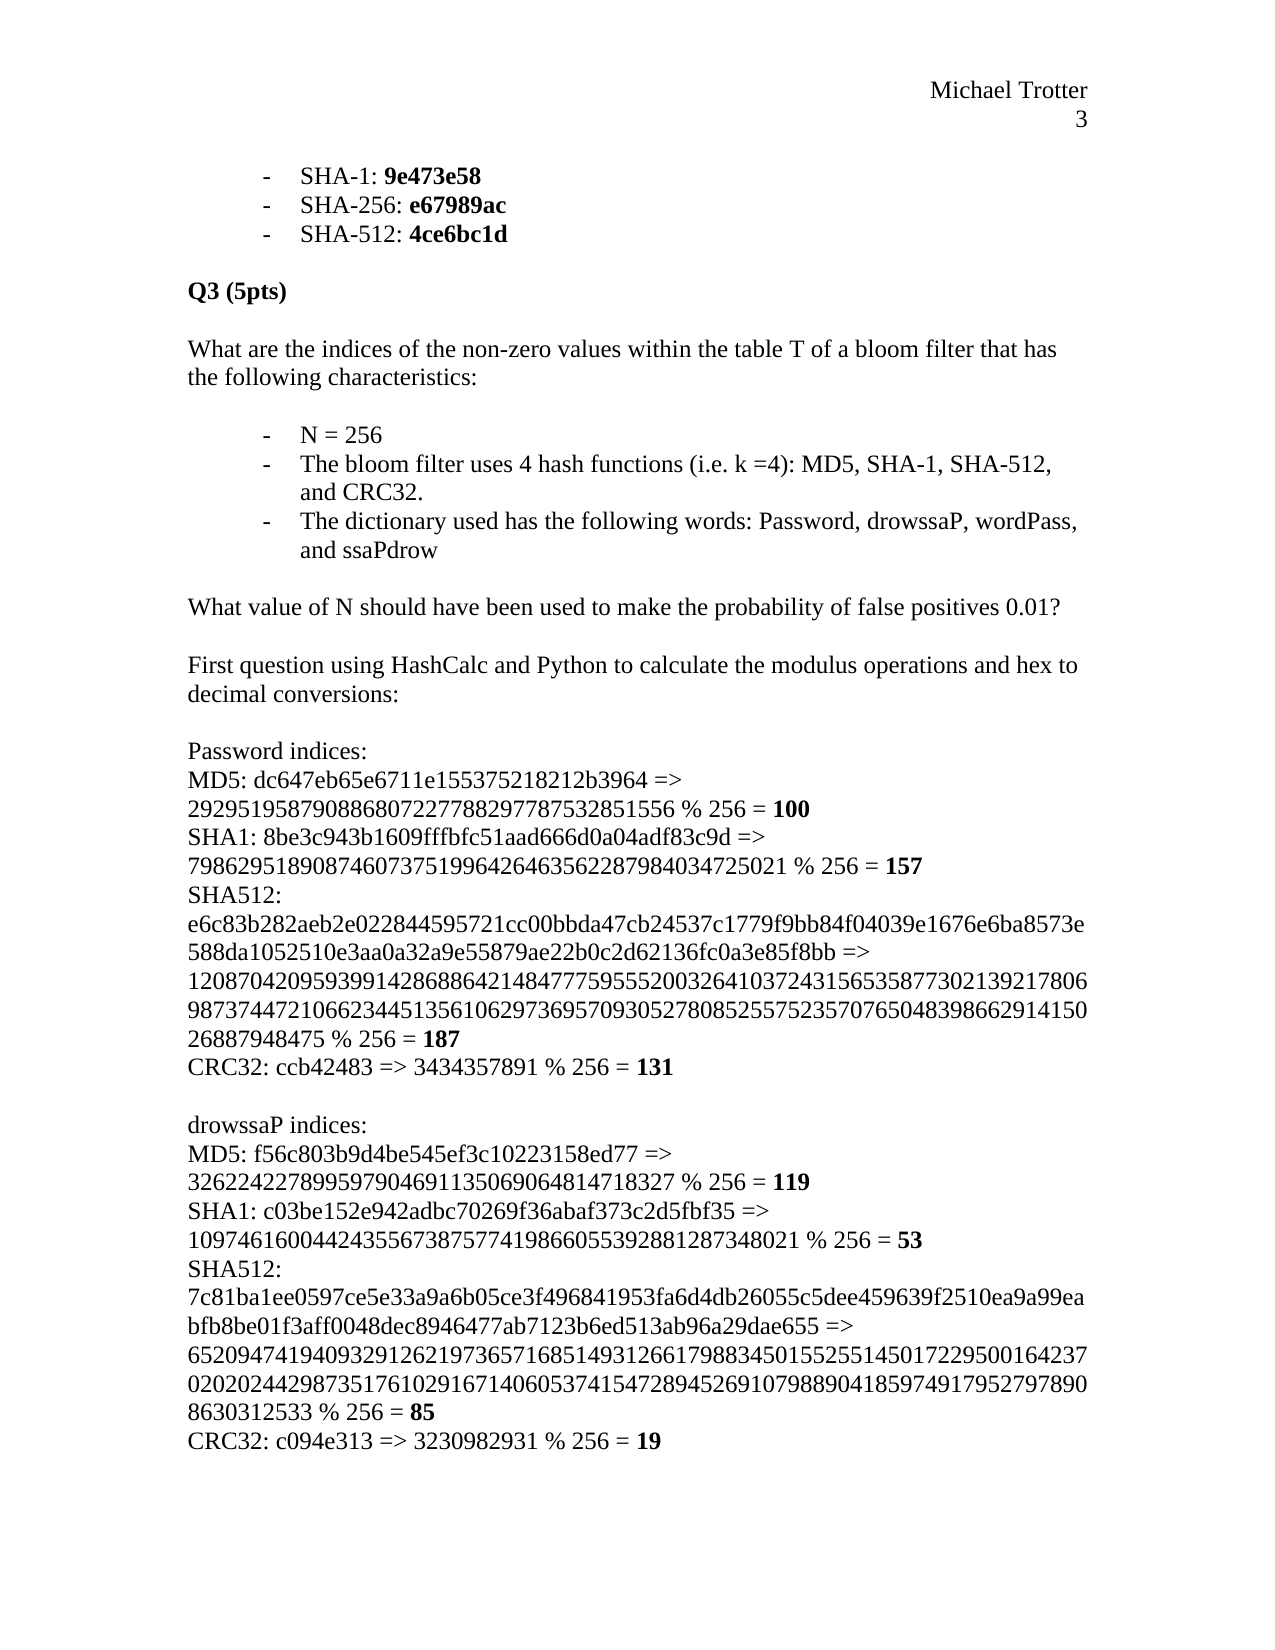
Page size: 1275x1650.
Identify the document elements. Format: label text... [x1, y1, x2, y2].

text SHA1: c03be152e942adbc70269f36abaf373c2d5fbf35 => 1097461600442435567387577419866055392881287348021 % 256 = 53 [187, 1196, 1087, 1254]
text CRC32: c094e313 => 3230982931 % 256 = 19 [187, 1426, 1087, 1455]
text SHA512: e6c83b282aeb2e022844595721cc00bbda47cb24537c1779f9bb84f04039e1676e6ba8573e588da1052510e3aa0a32a9e55879ae22b0c2d62136fc0a3e85f8bb => 12087042095939914286886421484777595552003264103724315653587730213921780698737447210662344513561062973695709305278085255752357076504839866291415026887948475 % 256 = 187 [187, 880, 1087, 1052]
text First question using HashCalc and Python to calculate the modulus operations and hex to decimal conversions: [187, 650, 1087, 707]
list N = 256 [262, 420, 1087, 449]
text drowssaP indices: [187, 1110, 1087, 1139]
text What value of N should have been used to make the probability of false positives 0.01? [187, 592, 1087, 621]
list SHA-256: e67989ac [262, 190, 1087, 219]
text What are the indices of the non-zero values within the table T of a bloom filter that has the following characteristics: [187, 334, 1087, 391]
text Password indices: [187, 736, 1087, 765]
list SHA-1: 9e473e58 [262, 161, 1087, 190]
text MD5: dc647eb65e6711e155375218212b3964 => 292951958790886807227788297787532851556 % 256 = 100 [187, 765, 1087, 822]
list The dictionary used has the following words: Password, drowssaP, wordPass, and ssaPdrow [262, 506, 1087, 564]
list SHA-512: 4ce6bc1d [262, 219, 1087, 247]
text CRC32: ccb42483 => 3434357891 % 256 = 131 [187, 1052, 1087, 1081]
text MD5: f56c803b9d4be545ef3c10223158ed77 => 326224227899597904691135069064814718327 % 256 = 119 [187, 1139, 1087, 1196]
text SHA1: 8be3c943b1609fffbfc51aad666d0a04adf83c9d => 798629518908746073751996426463562287984034725021 % 256 = 157 [187, 822, 1087, 880]
text 6520947419409329126219736571685149312661798834501552551450172295001642370202024429873517610291671406053741547289452691079889041859749179527978908630312533 % 256 = 85 [187, 1340, 1087, 1426]
text SHA512: 7c81ba1ee0597ce5e33a9a6b05ce3f496841953fa6d4db26055c5dee459639f2510ea9a99eabfb8be01f3aff0048dec8946477ab7123b6ed513ab96a29dae655 => [187, 1254, 1087, 1340]
text Q3 (5pts) [187, 276, 1087, 305]
list The bloom filter uses 4 hash functions (i.e. k =4): MD5, SHA-1, SHA-512, and CRC32. [262, 449, 1087, 506]
